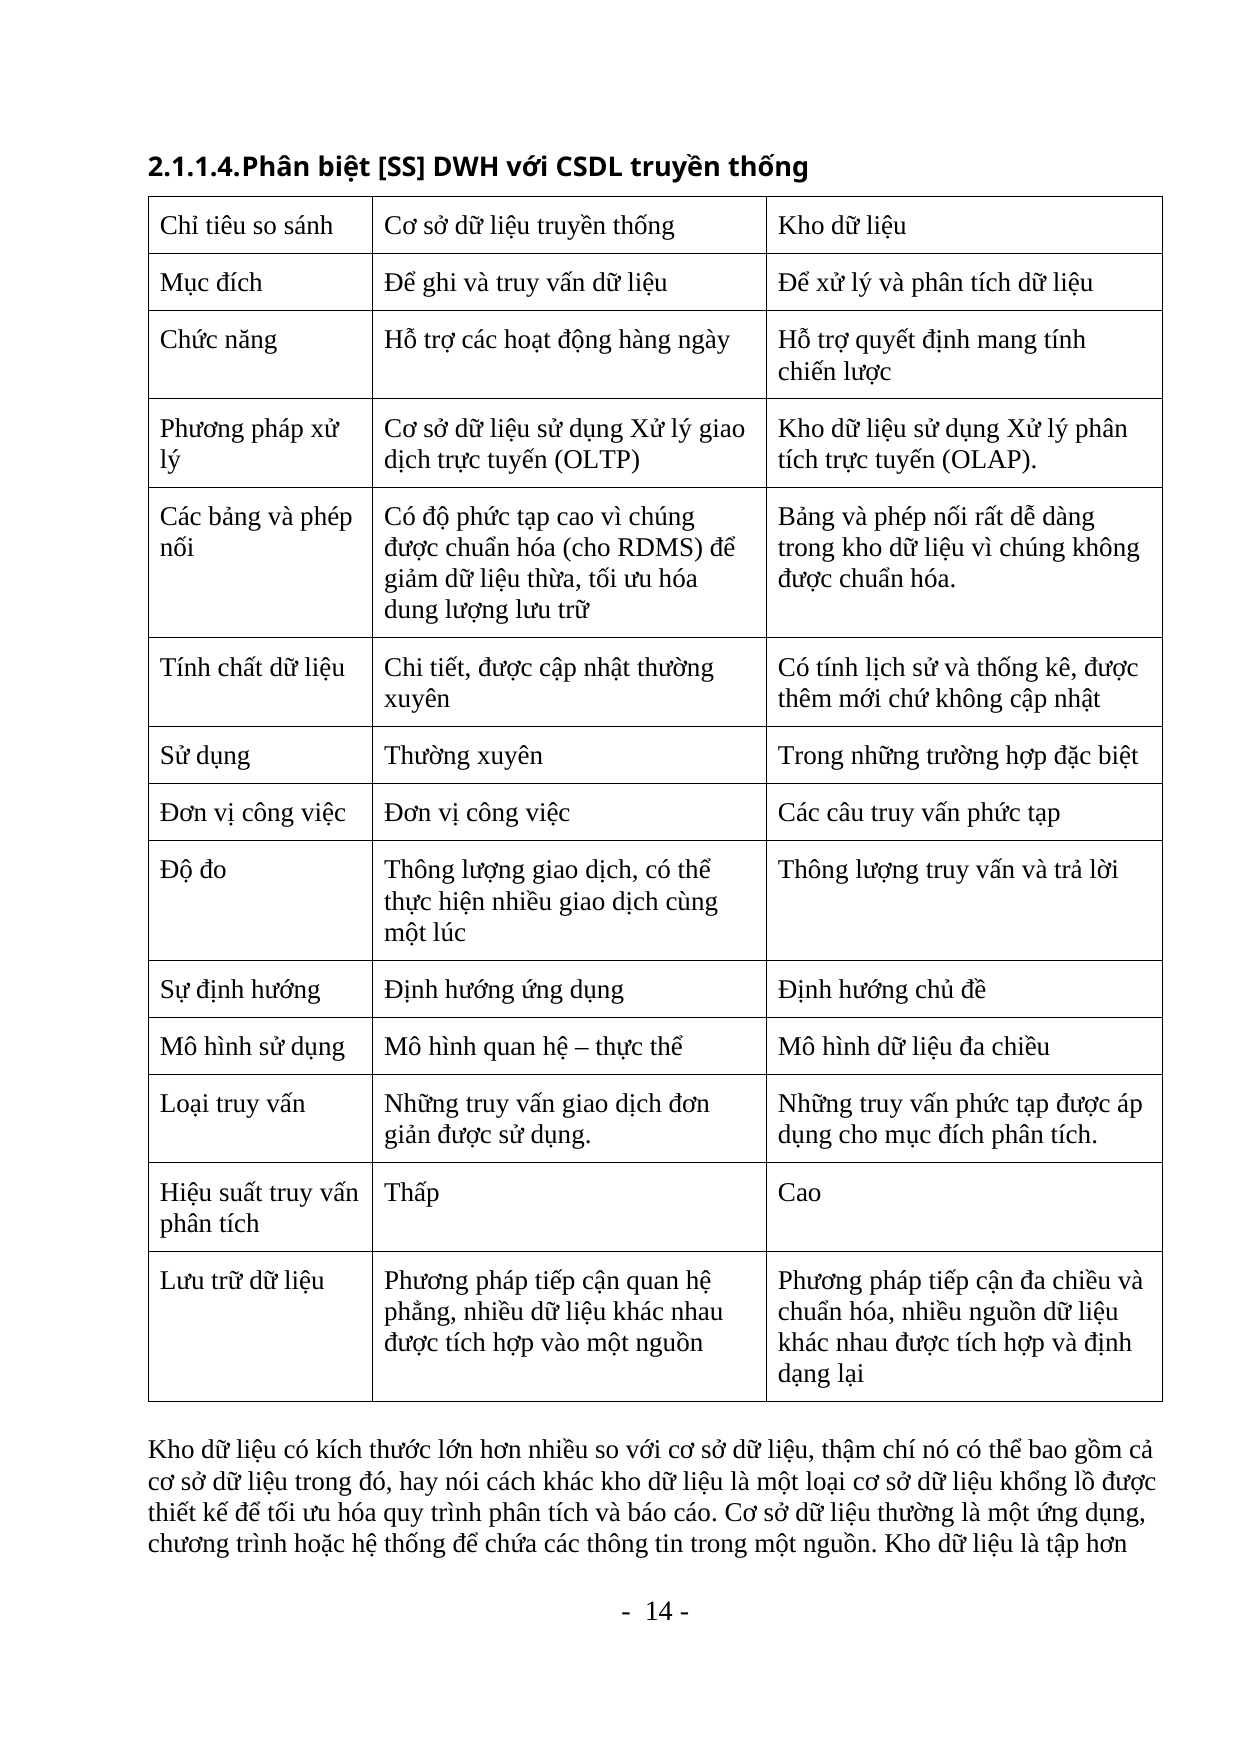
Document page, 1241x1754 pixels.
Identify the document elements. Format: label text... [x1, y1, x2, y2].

table_cell Thường xuyên [373, 727, 766, 783]
table_cell Cơ sở dữ liệu sử dụng Xử lý giao dịch trực tuyến (OLTP) [373, 399, 766, 487]
table_cell Thông lượng truy vấn và trả lời [767, 841, 1162, 959]
table_cell Mục đích [149, 254, 372, 310]
table_cell Các bảng và phép nối [149, 488, 372, 637]
table_cell Tính chất dữ liệu [149, 638, 372, 726]
table_cell Mô hình sử dụng [149, 1018, 372, 1074]
table_cell Thông lượng giao dịch, có thể thực hiện nhiều giao dịch cùng một lúc [373, 841, 766, 959]
table_cell Hỗ trợ các hoạt động hàng ngày [373, 311, 766, 398]
table_header Kho dữ liệu [767, 197, 1162, 253]
table_cell Định hướng ứng dụng [373, 961, 766, 1017]
table_cell Hiệu suất truy vấn phân tích [149, 1163, 372, 1251]
table_cell Phương pháp tiếp cận đa chiều và chuẩn hóa, nhiều nguồn dữ liệu khác nhau được tích hợp và định dạng lại [767, 1252, 1162, 1401]
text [148, 1433, 1162, 1558]
table_cell Cao [767, 1163, 1162, 1251]
table_cell Có tính lịch sử và thống kê, được thêm mới chứ không cập nhật [767, 638, 1162, 726]
table_cell Hỗ trợ quyết định mang tính chiến lược [767, 311, 1162, 398]
table_cell Mô hình dữ liệu đa chiều [767, 1018, 1162, 1074]
table_cell Loại truy vấn [149, 1075, 372, 1162]
table_header Cơ sở dữ liệu truyền thống [373, 197, 766, 253]
table_cell Đơn vị công việc [149, 784, 372, 840]
table_cell Lưu trữ dữ liệu [149, 1252, 372, 1401]
table_cell Để ghi và truy vấn dữ liệu [373, 254, 766, 310]
table_cell Sự định hướng [149, 961, 372, 1017]
table_cell Bảng và phép nối rất dễ dàng trong kho dữ liệu vì chúng không được chuẩn hóa. [767, 488, 1162, 637]
table_cell Trong những trường hợp đặc biệt [767, 727, 1162, 783]
table_cell Phương pháp xử lý [149, 399, 372, 487]
table_cell Sử dụng [149, 727, 372, 783]
table_cell Đơn vị công việc [373, 784, 766, 840]
table_cell Chức năng [149, 311, 372, 398]
table_cell Những truy vấn phức tạp được áp dụng cho mục đích phân tích. [767, 1075, 1162, 1162]
table_cell Thấp [373, 1163, 766, 1251]
table_cell Mô hình quan hệ – thực thể [373, 1018, 766, 1074]
table_cell Có độ phức tạp cao vì chúng được chuẩn hóa (cho RDMS) để giảm dữ liệu thừa, tối ưu hóa dung lượng lưu trữ [373, 488, 766, 637]
table_cell Định hướng chủ đề [767, 961, 1162, 1017]
table_cell Để xử lý và phân tích dữ liệu [767, 254, 1162, 310]
table_cell Độ đo [149, 841, 372, 959]
table_header Chỉ tiêu so sánh [149, 197, 372, 253]
subtitle Phân biệt [SS] DWH với CSDL truyền thống [148, 148, 1162, 184]
table_cell Kho dữ liệu sử dụng Xử lý phân tích trực tuyến (OLAP). [767, 399, 1162, 487]
table_cell Chi tiết, được cập nhật thường xuyên [373, 638, 766, 726]
table_cell Phương pháp tiếp cận quan hệ phẳng, nhiều dữ liệu khác nhau được tích hợp vào một nguồn [373, 1252, 766, 1401]
table_cell Những truy vấn giao dịch đơn giản được sử dụng. [373, 1075, 766, 1162]
table_cell Các câu truy vấn phức tạp [767, 784, 1162, 840]
